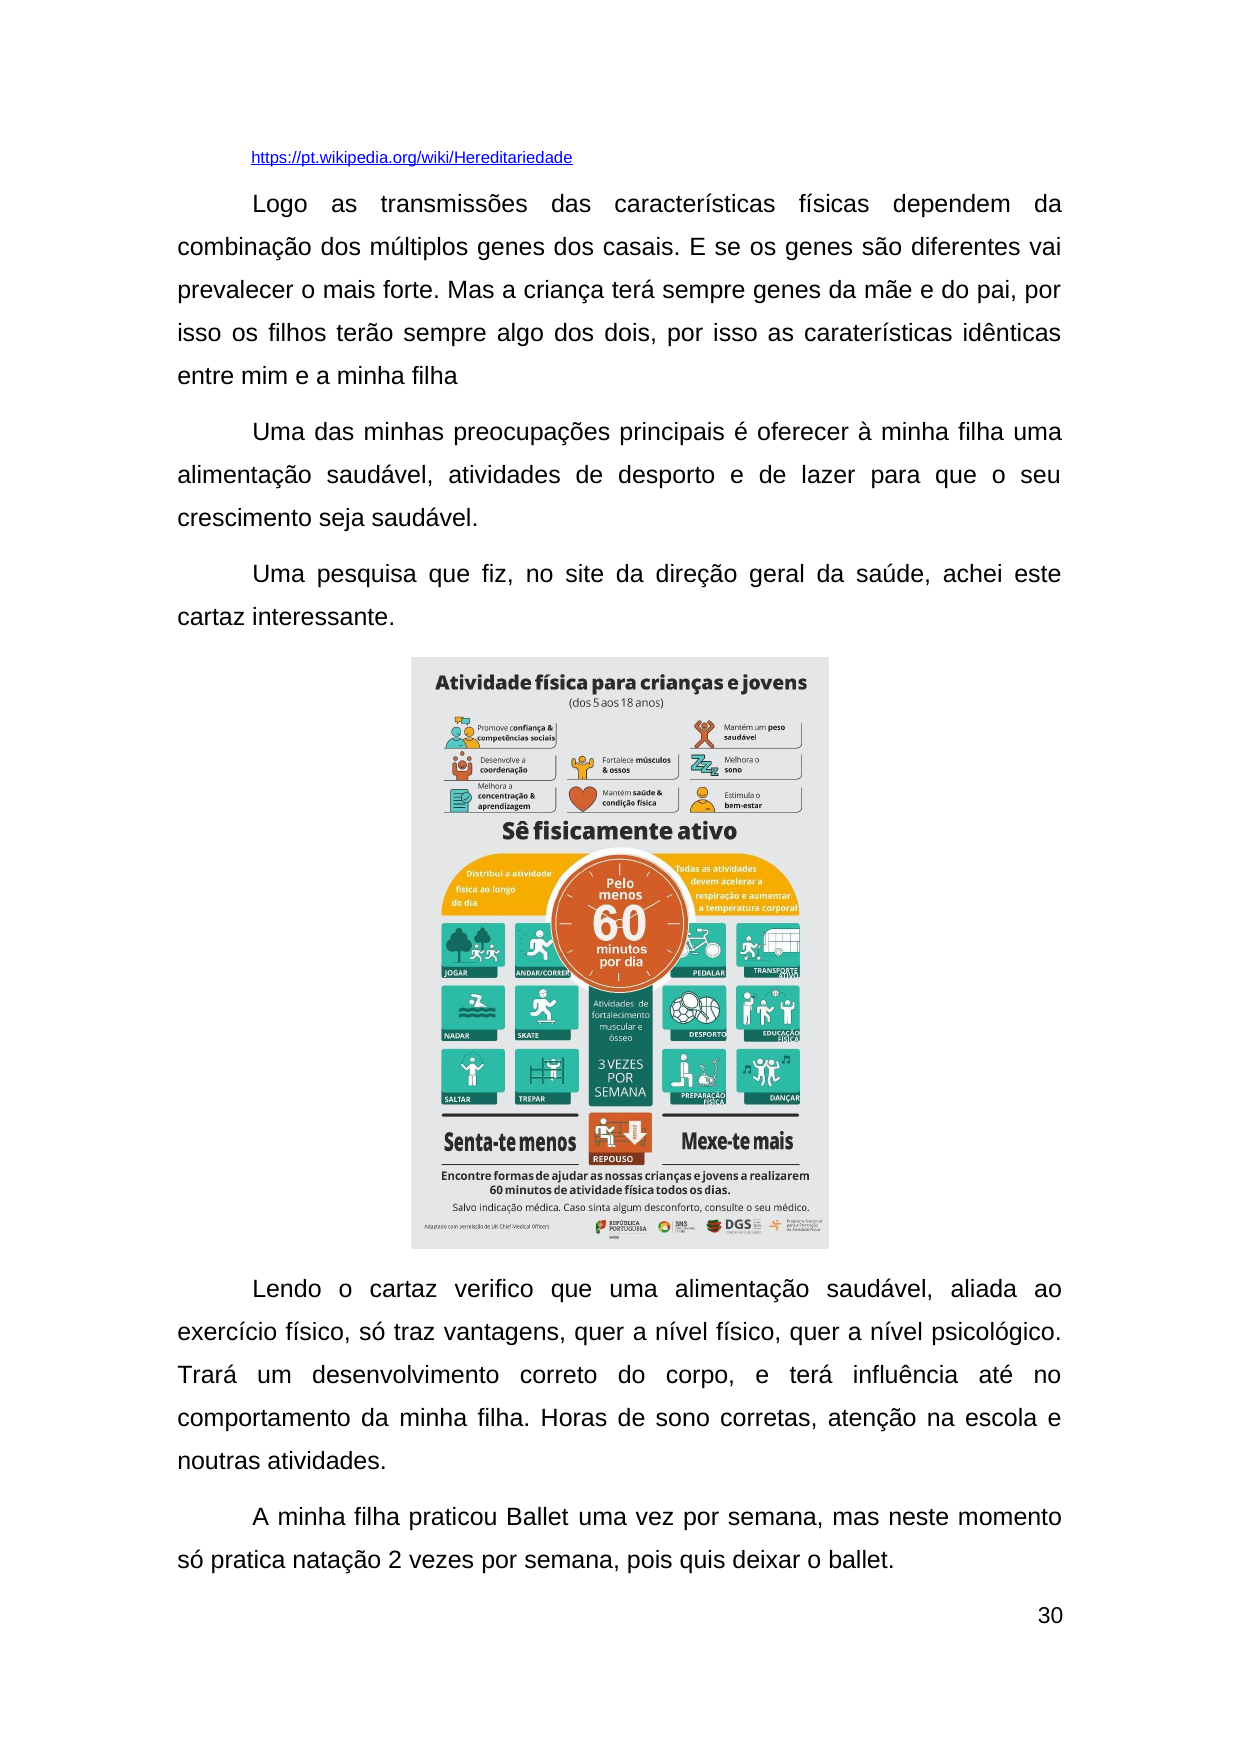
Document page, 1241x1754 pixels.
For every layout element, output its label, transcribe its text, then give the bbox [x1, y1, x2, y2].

text https://pt.wikipedia.org/wiki/Hereditariedade [177, 148, 1063, 167]
picture [411, 657, 829, 1249]
text A minha filha praticou Ballet uma vez por semana, mas neste momento só pratica natação 2 vezes por semana, pois quis deixar o ballet. [177, 1502, 1063, 1574]
text Logo as transmissões das características físicas dependem da combinação dos múltiplos genes dos casais. E se os genes são diferentes vai prevalecer o mais forte. Mas a criança terá sempre genes da mãe e do pai, por isso os filhos terão sempre algo dos dois, por isso as caraterísticas idênticas entre mim e a minha filha [177, 189, 1063, 390]
text Uma pesquisa que fiz, no site da direção geral da saúde, achei este cartaz interessante. [177, 559, 1063, 631]
text Uma das minhas preocupações principais é oferecer à minha filha uma alimentação saudável, atividades de desporto e de lazer para que o seu crescimento seja saudável. [177, 417, 1063, 532]
text Lendo o cartaz verifico que uma alimentação saudável, aliada ao exercício físico, só traz vantagens, quer a nível físico, quer a nível psicológico. Trará um desenvolvimento correto do corpo, e terá influência até no comportamento da minha filha. Horas de sono corretas, atenção na escola e noutras atividades. [177, 1274, 1063, 1475]
